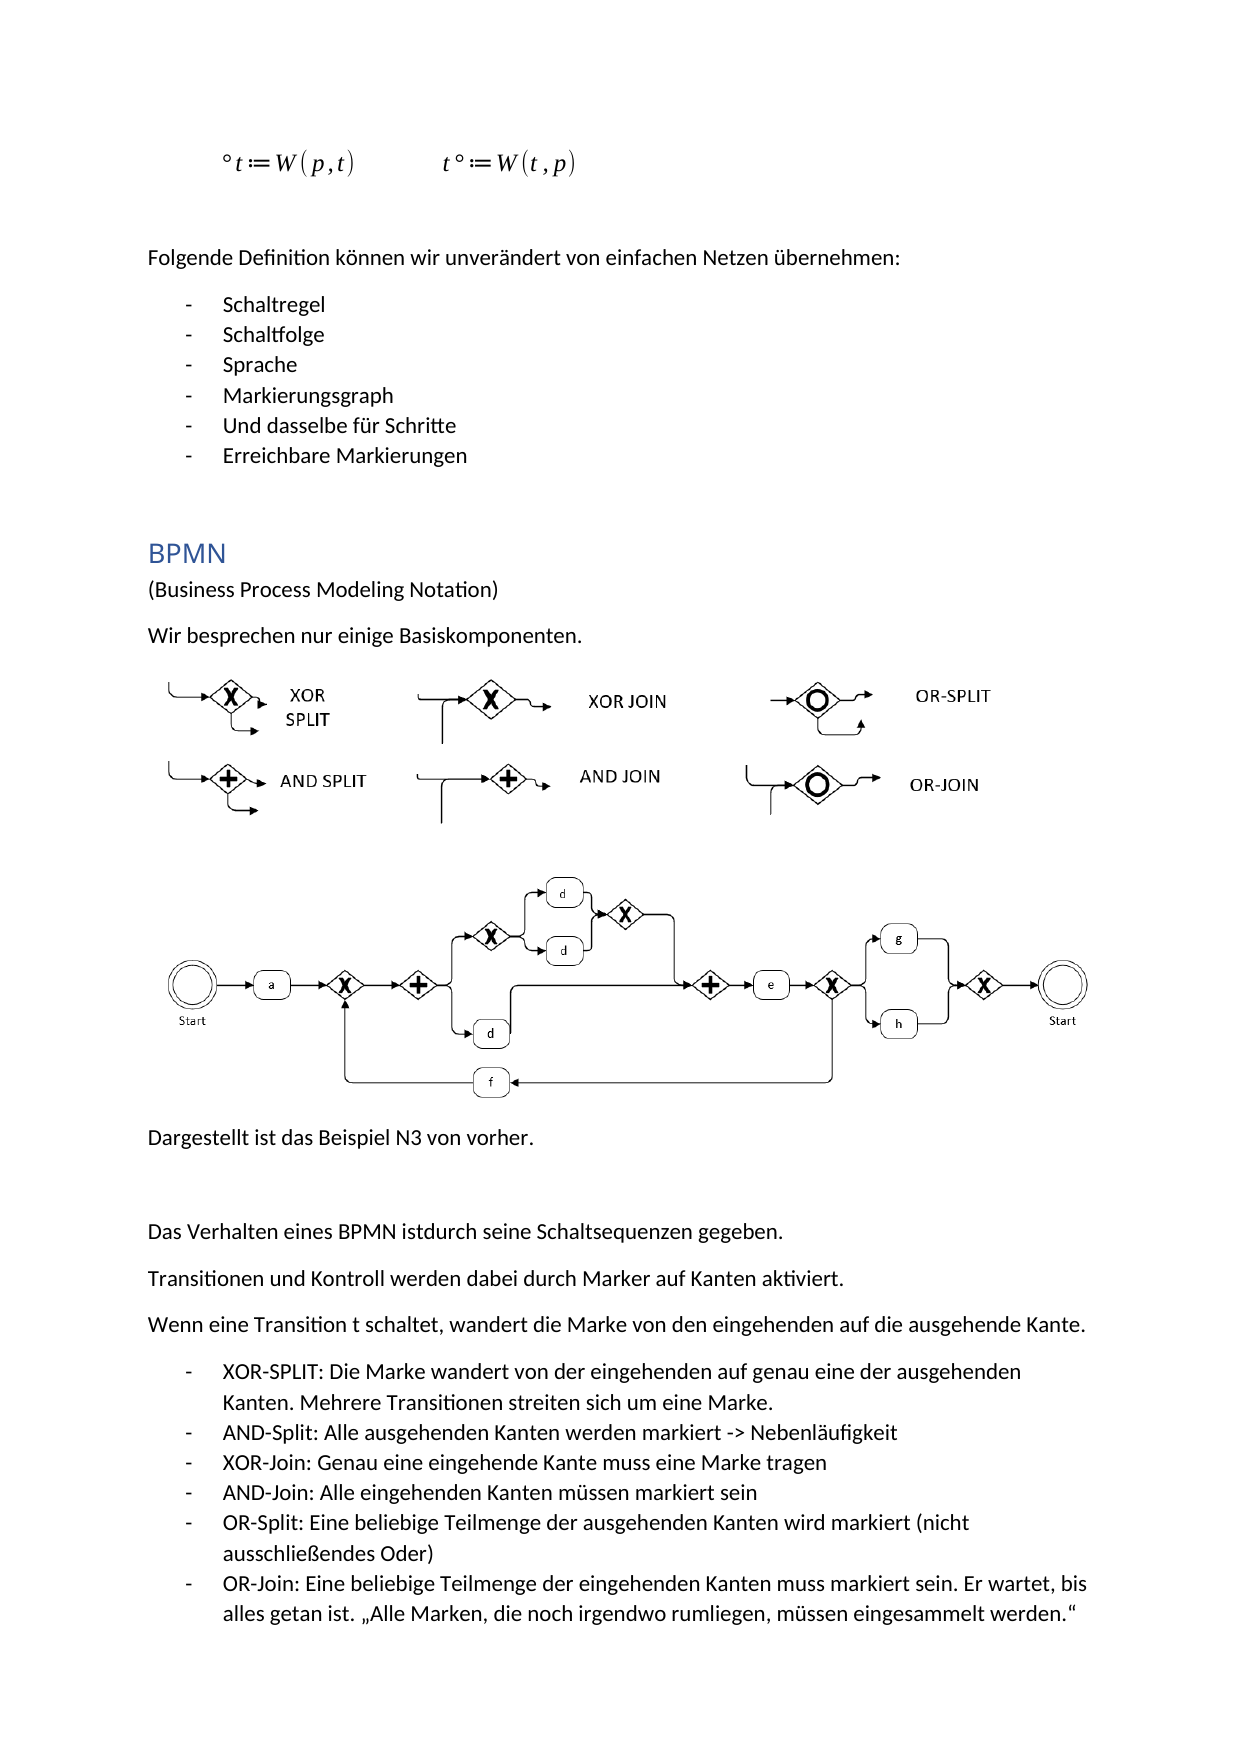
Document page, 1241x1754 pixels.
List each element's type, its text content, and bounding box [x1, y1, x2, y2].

text (Business Process Modeling Notation) [148, 575, 1093, 603]
list Schaltfolge [185, 320, 1093, 348]
text Wenn eine Transition t schaltet, wandert die Marke von den eingehenden auf die ausgehende Kante. [148, 1311, 1093, 1338]
picture [147, 668, 1093, 1105]
text Folgende Definition können wir unverändert von einfachen Netzen übernehmen: [148, 243, 1093, 271]
text Dargestellt ist das Beispiel N3 von vorher. [148, 1123, 1093, 1151]
list Erreichbare Markierungen [185, 441, 1093, 469]
list XOR-Join: Genau eine eingehende Kante muss eine Marke tragen [185, 1448, 1093, 1476]
list OR-Join: Eine beliebige Teilmenge der eingehenden Kanten muss markiert sein. Er wartet, bis alles getan ist. „Alle Marken, die noch irgendwo rumliegen, müssen eingesammelt werden.“ [185, 1569, 1093, 1627]
list Schaltregel [185, 290, 1093, 318]
text Transitionen und Kontroll werden dabei durch Marker auf Kanten aktiviert. [148, 1264, 1093, 1292]
subtitle BPMN [148, 535, 1093, 572]
list Sprache [185, 351, 1093, 379]
list OR-Split: Eine beliebige Teilmenge der ausgehenden Kanten wird markiert (nicht ausschließendes Oder) [185, 1508, 1093, 1567]
list XOR-SPLIT: Die Marke wandert von der eingehenden auf genau eine der ausgehenden Kanten. Mehrere Transitionen streiten sich um eine Marke. [185, 1357, 1093, 1416]
list Und dasselbe für Schritte [185, 411, 1093, 439]
list AND-Split: Alle ausgehenden Kanten werden markiert -> Nebenläufigkeit [185, 1418, 1093, 1446]
list AND-Join: Alle eingehenden Kanten müssen markiert sein [185, 1478, 1093, 1506]
list Markierungsgraph [185, 381, 1093, 409]
text Das Verhalten eines BPMN istdurch seine Schaltsequenzen gegeben. [148, 1217, 1093, 1245]
text Wir besprechen nur einige Basiskomponenten. [148, 622, 1093, 650]
